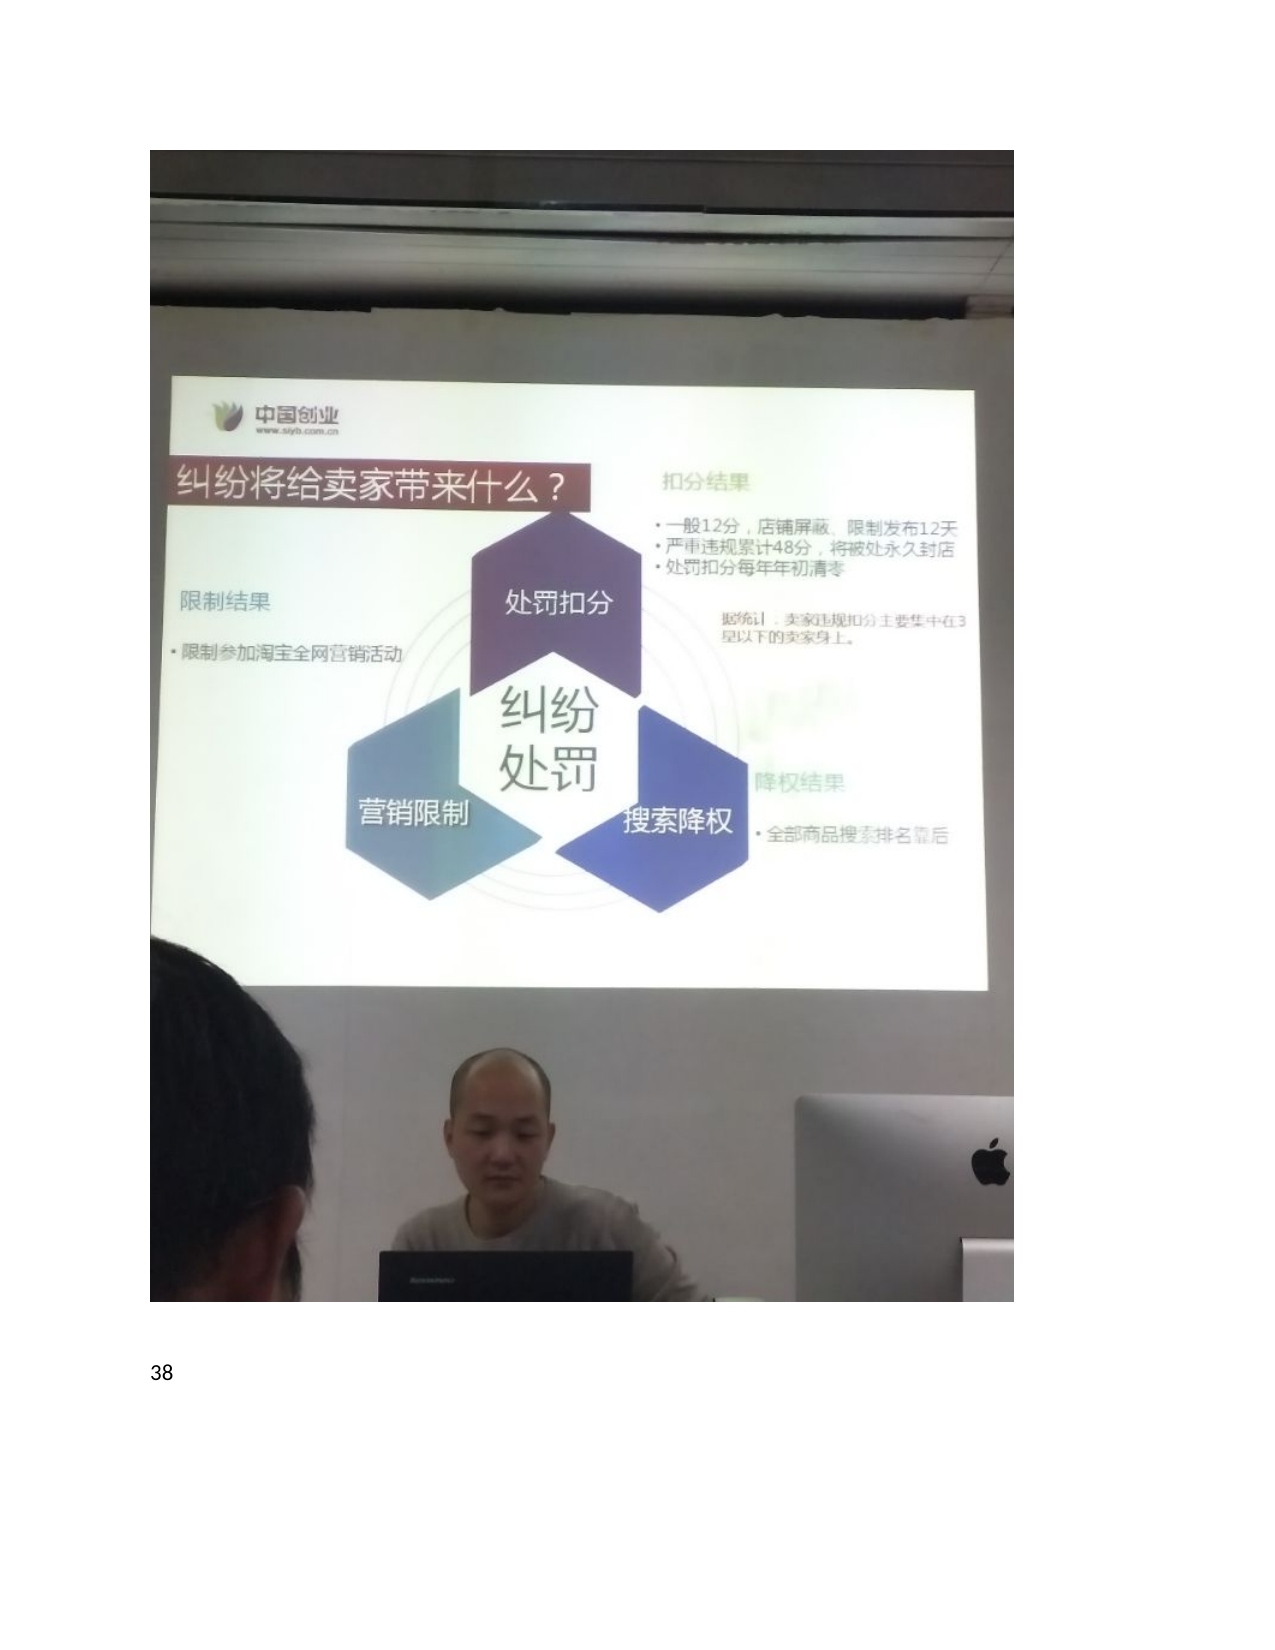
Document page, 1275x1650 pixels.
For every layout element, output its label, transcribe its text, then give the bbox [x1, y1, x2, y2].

picture [150, 150, 1014, 1302]
text 38 [150, 1358, 1125, 1386]
